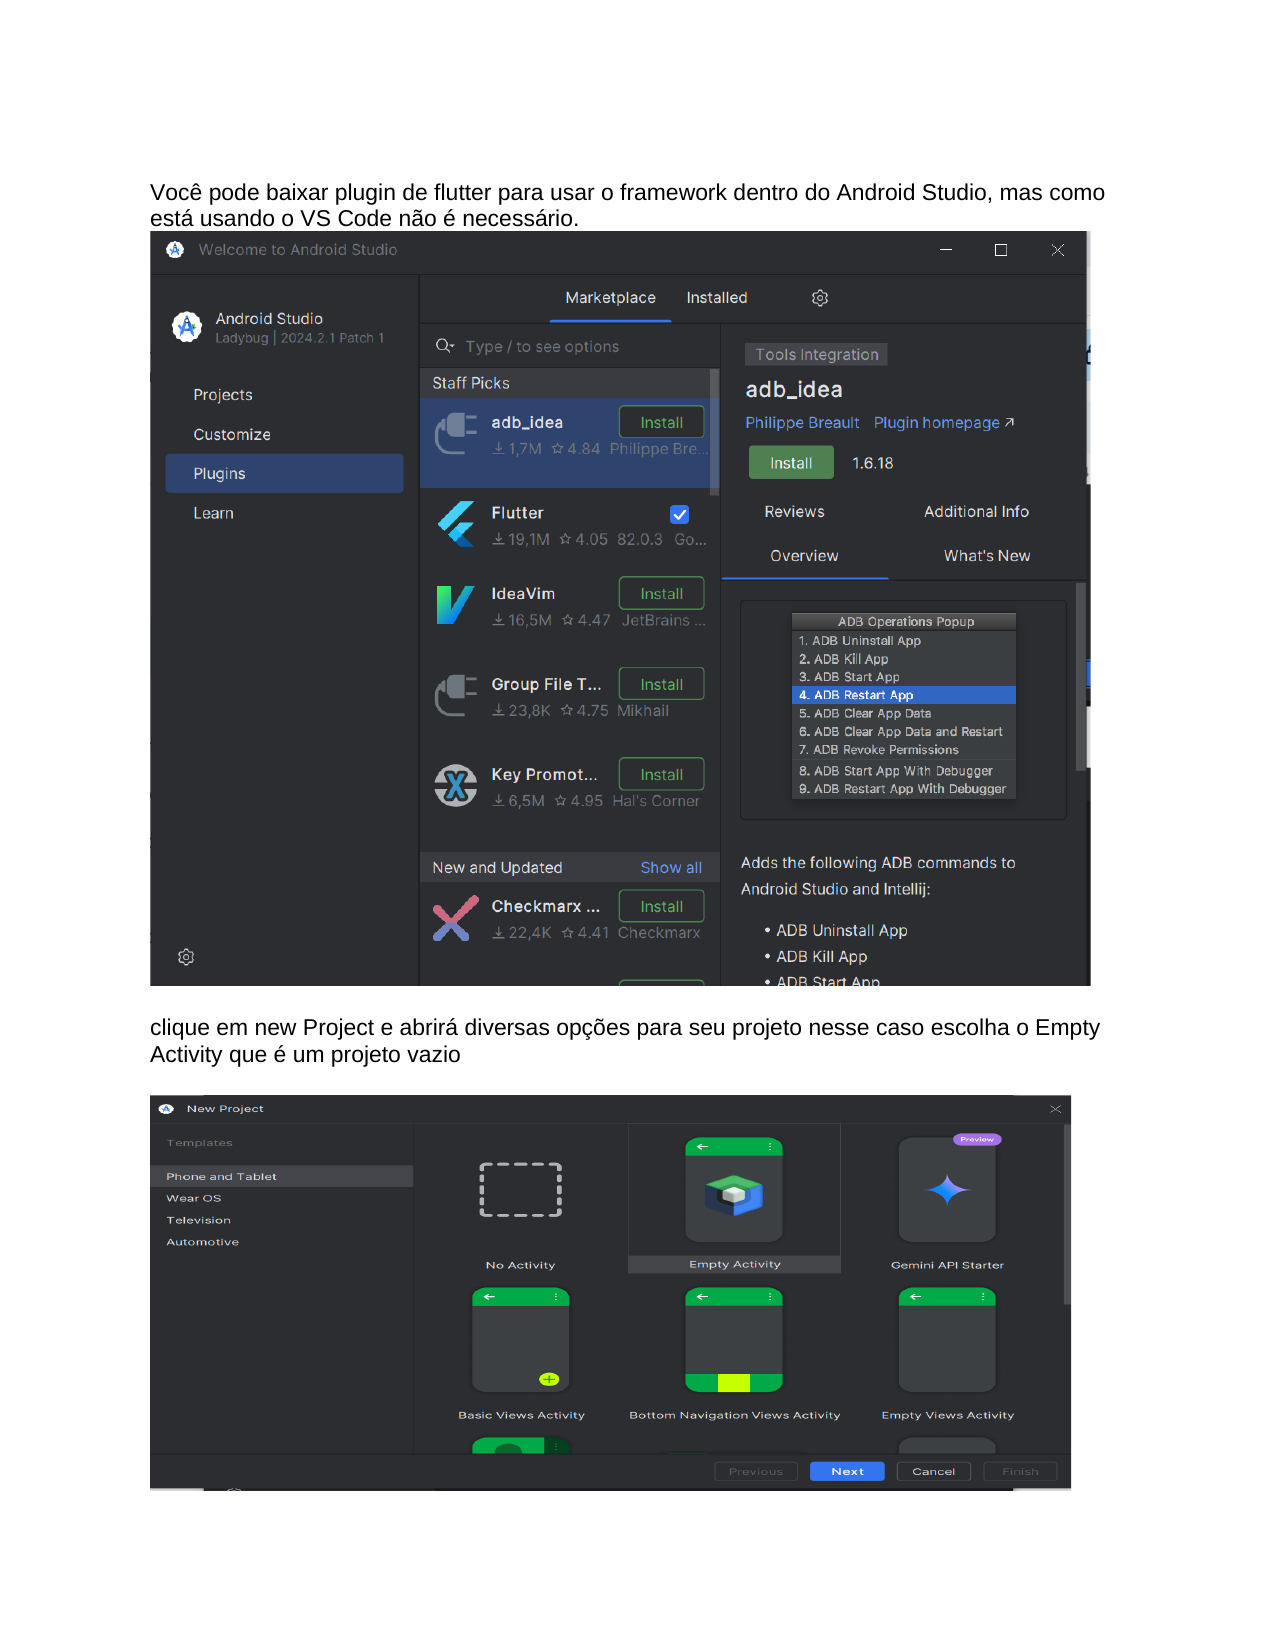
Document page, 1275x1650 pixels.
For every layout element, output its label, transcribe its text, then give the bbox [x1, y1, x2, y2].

text clique em new Project e abrirá diversas opções para seu projeto nesse caso escolha o Empty Activity que é um projeto vazio [150, 1014, 1125, 1067]
text Você pode baixar plugin de flutter para usar o framework dentro do Android Studio, mas como está usando o VS Code não é necessário. [150, 179, 1125, 231]
picture [150, 231, 1091, 986]
picture [150, 1095, 1072, 1491]
